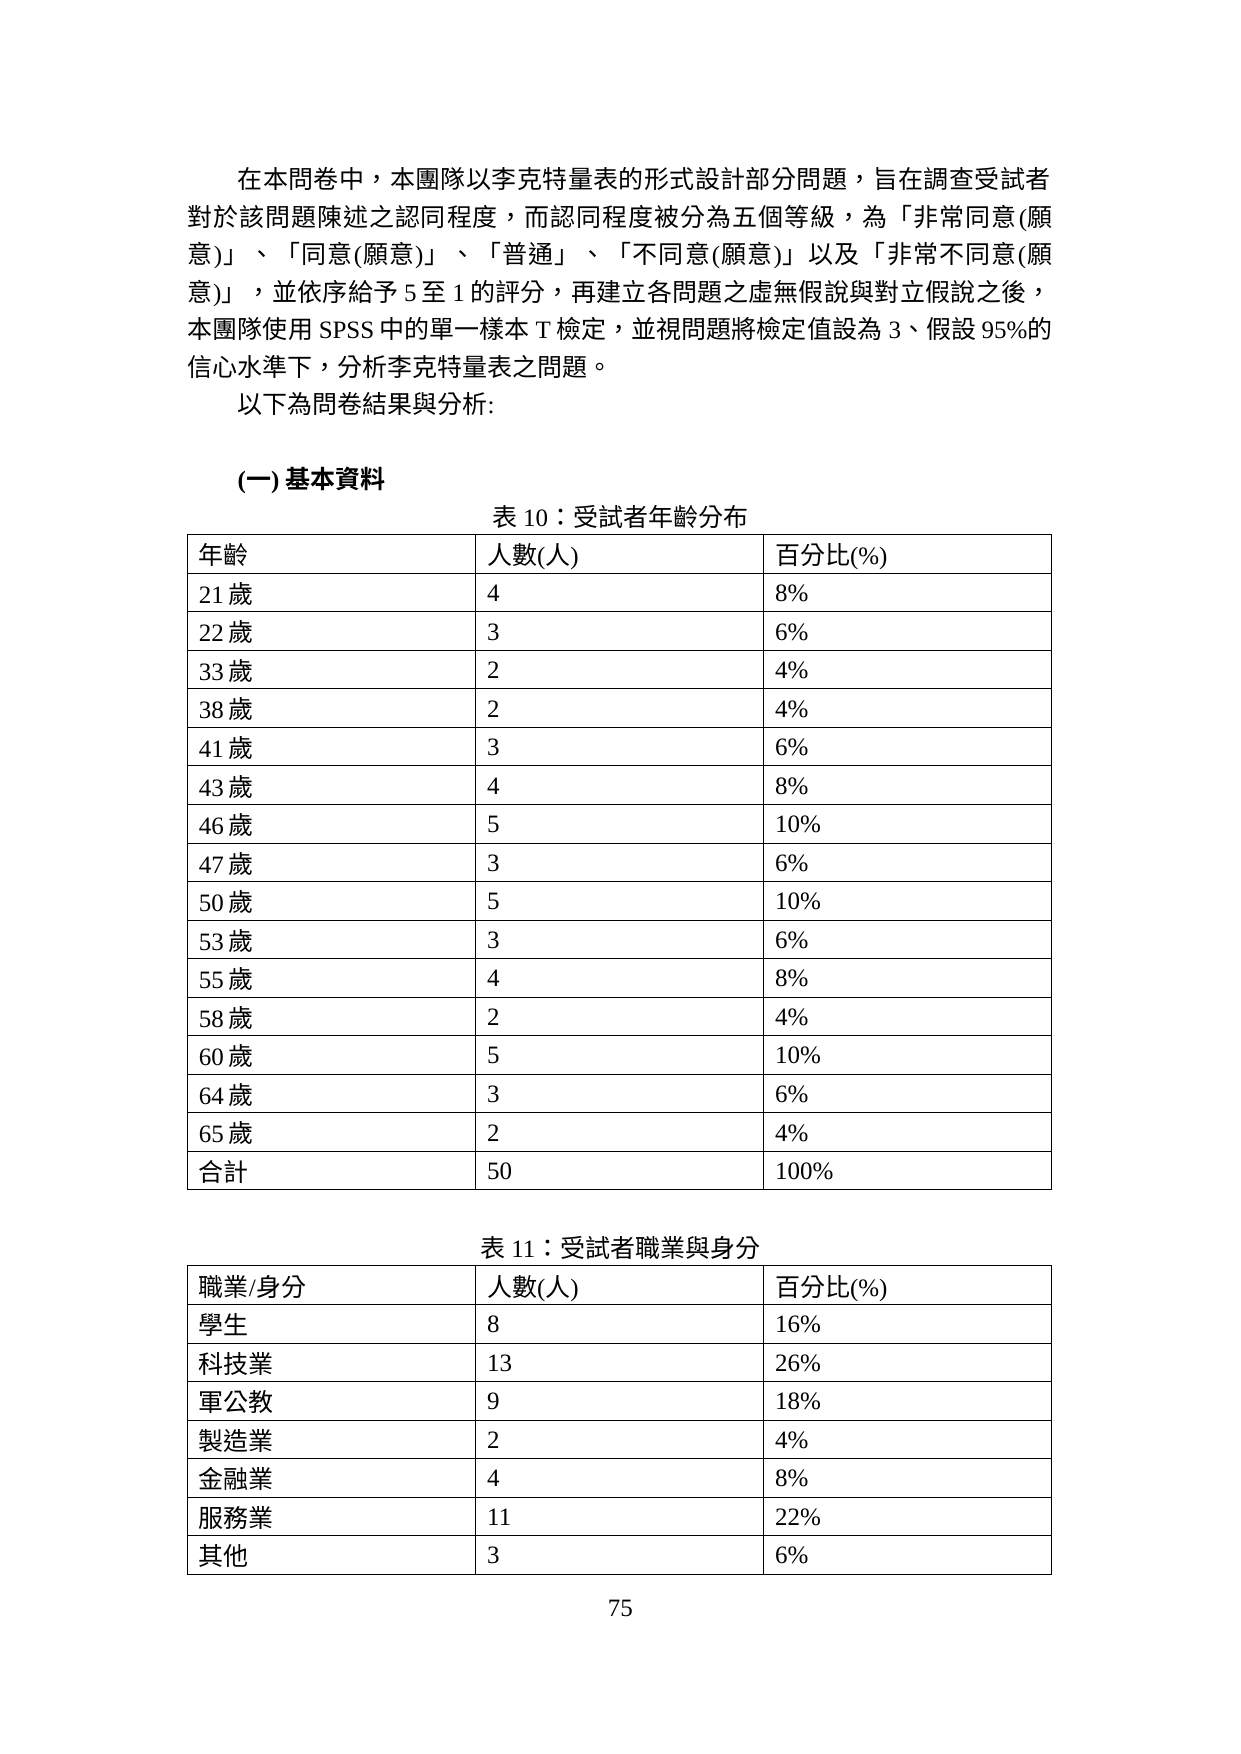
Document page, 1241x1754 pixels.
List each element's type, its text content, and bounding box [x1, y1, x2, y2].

table_cell 4% [764, 651, 1051, 688]
table_cell 60歲 [188, 1036, 475, 1074]
text 表 10：受試者年齡分布 [187, 497, 1053, 534]
table_cell 4 [476, 1459, 763, 1497]
text 表 11：受試者職業與身分 [187, 1228, 1053, 1265]
table_cell 4 [476, 574, 763, 611]
table_cell 服務業 [188, 1498, 475, 1535]
table_cell 6% [764, 612, 1051, 650]
table_cell 3 [476, 921, 763, 958]
table_cell 3 [476, 844, 763, 881]
table_header 百分比(%) [764, 535, 1051, 573]
table_cell 4% [764, 689, 1051, 727]
table_cell 製造業 [188, 1421, 475, 1458]
table_cell 軍公教 [188, 1382, 475, 1419]
table_cell 5 [476, 805, 763, 842]
table_cell 4 [476, 959, 763, 997]
table_cell 8% [764, 766, 1051, 804]
table_cell 50歲 [188, 882, 475, 919]
table_header 職業/身分 [188, 1266, 475, 1304]
table_cell 38歲 [188, 689, 475, 727]
table_cell 64歲 [188, 1075, 475, 1112]
table_cell 9 [476, 1382, 763, 1419]
table_cell 10% [764, 882, 1051, 919]
table_cell 41歲 [188, 728, 475, 765]
table_header 百分比(%) [764, 1266, 1051, 1304]
table_cell 8% [764, 574, 1051, 611]
table_cell 科技業 [188, 1344, 475, 1381]
table_header 人數(人) [476, 535, 763, 573]
table_cell 金融業 [188, 1459, 475, 1497]
table_cell 3 [476, 1536, 763, 1574]
table_cell 43歲 [188, 766, 475, 804]
table_cell 50 [476, 1152, 763, 1189]
table_cell 10% [764, 805, 1051, 842]
table_cell 100% [764, 1152, 1051, 1189]
text 以下為問卷結果與分析: [187, 384, 1053, 422]
table_cell 4% [764, 1113, 1051, 1151]
table_cell 55歲 [188, 959, 475, 997]
table_cell 8 [476, 1305, 763, 1342]
table_cell 2 [476, 1113, 763, 1151]
table_cell 合計 [188, 1152, 475, 1189]
text 在本問卷中，本團隊以李克特量表的形式設計部分問題，旨在調查受試者對於該問題陳述之認同程度，而認同程度被分為五個等級，為「非常同意(願意)」、「同意(願意)」、「普通」、「不同意(願意)」以及「非常不同意(願意)」，並依序給予5至1的評分，再建立各問題之虛無假說與對立假說之後，本團隊使用SPSS中的單一樣本T檢定，並視問題將檢定值設為3、假設95%的信心水準下，分析李克特量表之問題。 [187, 159, 1053, 384]
table_cell 58歲 [188, 998, 475, 1035]
table_cell 其他 [188, 1536, 475, 1574]
table_cell 2 [476, 651, 763, 688]
table_cell 5 [476, 882, 763, 919]
table_cell 6% [764, 1536, 1051, 1574]
table_cell 4% [764, 1421, 1051, 1458]
table_cell 16% [764, 1305, 1051, 1342]
table_cell 6% [764, 921, 1051, 958]
table_cell 2 [476, 1421, 763, 1458]
table_cell 8% [764, 959, 1051, 997]
table_cell 3 [476, 1075, 763, 1112]
table_cell 22% [764, 1498, 1051, 1535]
table_cell 8% [764, 1459, 1051, 1497]
table_cell 6% [764, 1075, 1051, 1112]
table_cell 53歲 [188, 921, 475, 958]
table_cell 3 [476, 612, 763, 650]
table_cell 5 [476, 1036, 763, 1074]
table_cell 4 [476, 766, 763, 804]
table_cell 13 [476, 1344, 763, 1381]
table_cell 47歲 [188, 844, 475, 881]
table_cell 18% [764, 1382, 1051, 1419]
table_header 人數(人) [476, 1266, 763, 1304]
table_cell 33歲 [188, 651, 475, 688]
table_cell 3 [476, 728, 763, 765]
table_cell 21歲 [188, 574, 475, 611]
table_cell 65歲 [188, 1113, 475, 1151]
table_cell 2 [476, 689, 763, 727]
table_cell 10% [764, 1036, 1051, 1074]
table_cell 6% [764, 844, 1051, 881]
table_cell 26% [764, 1344, 1051, 1381]
table_cell 46歲 [188, 805, 475, 842]
table_header 年齡 [188, 535, 475, 573]
table_cell 11 [476, 1498, 763, 1535]
table_cell 學生 [188, 1305, 475, 1342]
table_cell 22歲 [188, 612, 475, 650]
table_cell 4% [764, 998, 1051, 1035]
table_cell 6% [764, 728, 1051, 765]
text (一) 基本資料 [187, 459, 1053, 497]
table_cell 2 [476, 998, 763, 1035]
